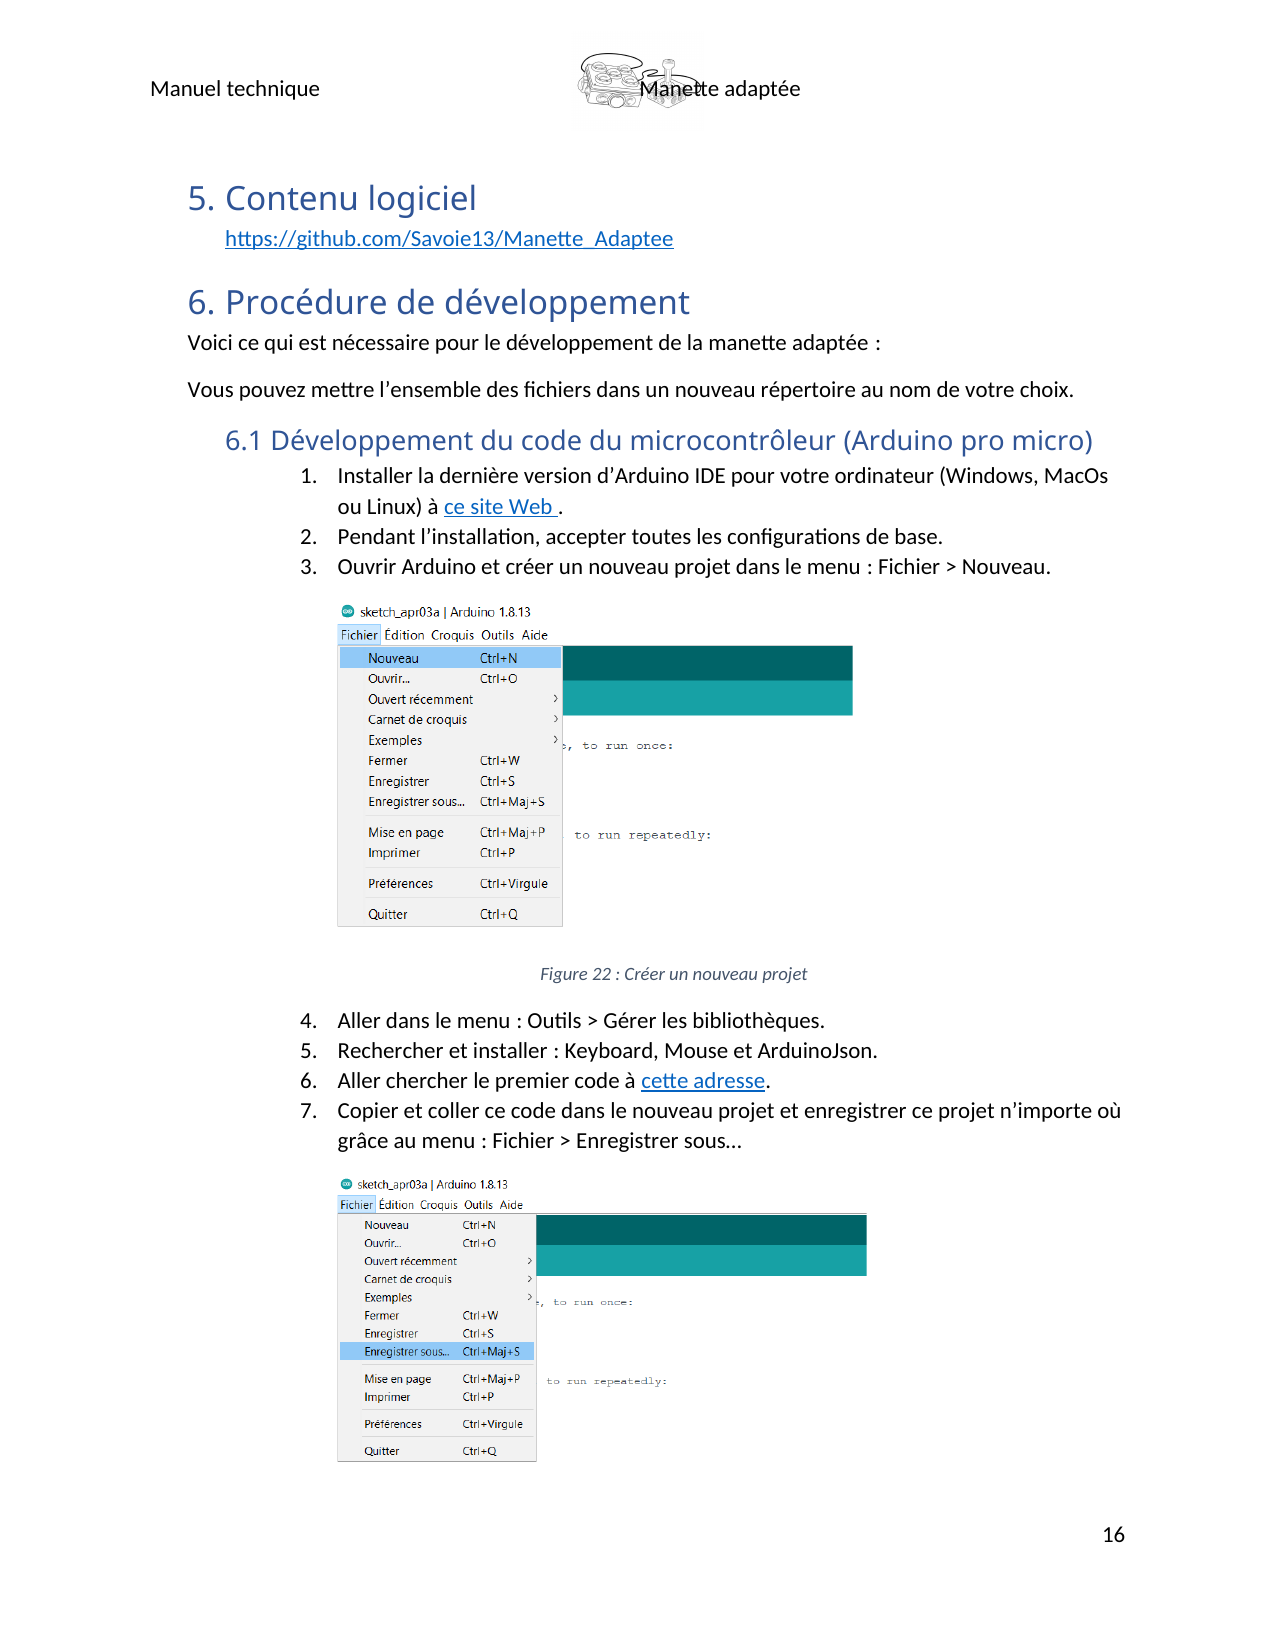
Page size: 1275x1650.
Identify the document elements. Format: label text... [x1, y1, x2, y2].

text Vous pouvez mettre l’ensemble des fichiers dans un nouveau répertoire au nom de votre choix. [187, 375, 1125, 403]
list Rechercher et installer : Keyboard, Mouse et ArduinoJson. [300, 1036, 1125, 1064]
text https://github.com/Savoie13/Manette_Adaptee [225, 224, 1125, 252]
list Pendant l’installation, accepter toutes les configurations de base. [300, 522, 1125, 550]
list Aller chercher le premier code à cette adresse. [300, 1066, 1125, 1094]
text Figure 22 : Créer un nouveau projet [225, 962, 1125, 985]
list Copier et coller ce code dans le nouveau projet et enregistrer ce projet n’importe où grâce au menu : Fichier > Enregistrer sous… [300, 1096, 1125, 1155]
picture [337, 599, 853, 944]
picture [337, 1173, 867, 1481]
list Installer la dernière version d’Arduino IDE pour votre ordinateur (Windows, MacOs ou Linux) à ce site Web . [300, 462, 1125, 520]
text Voici ce qui est nécessaire pour le développement de la manette adaptée : [187, 328, 1125, 356]
picture [571, 31, 704, 131]
subtitle Procédure de développement [187, 279, 1125, 324]
subtitle Contenu logiciel [187, 175, 1125, 220]
subtitle 6.1 Développement du code du microcontrôleur (Arduino pro micro) [225, 422, 1125, 459]
list Aller dans le menu : Outils > Gérer les bibliothèques. [300, 1006, 1125, 1034]
list Ouvrir Arduino et créer un nouveau projet dans le menu : Fichier > Nouveau. [300, 552, 1125, 580]
